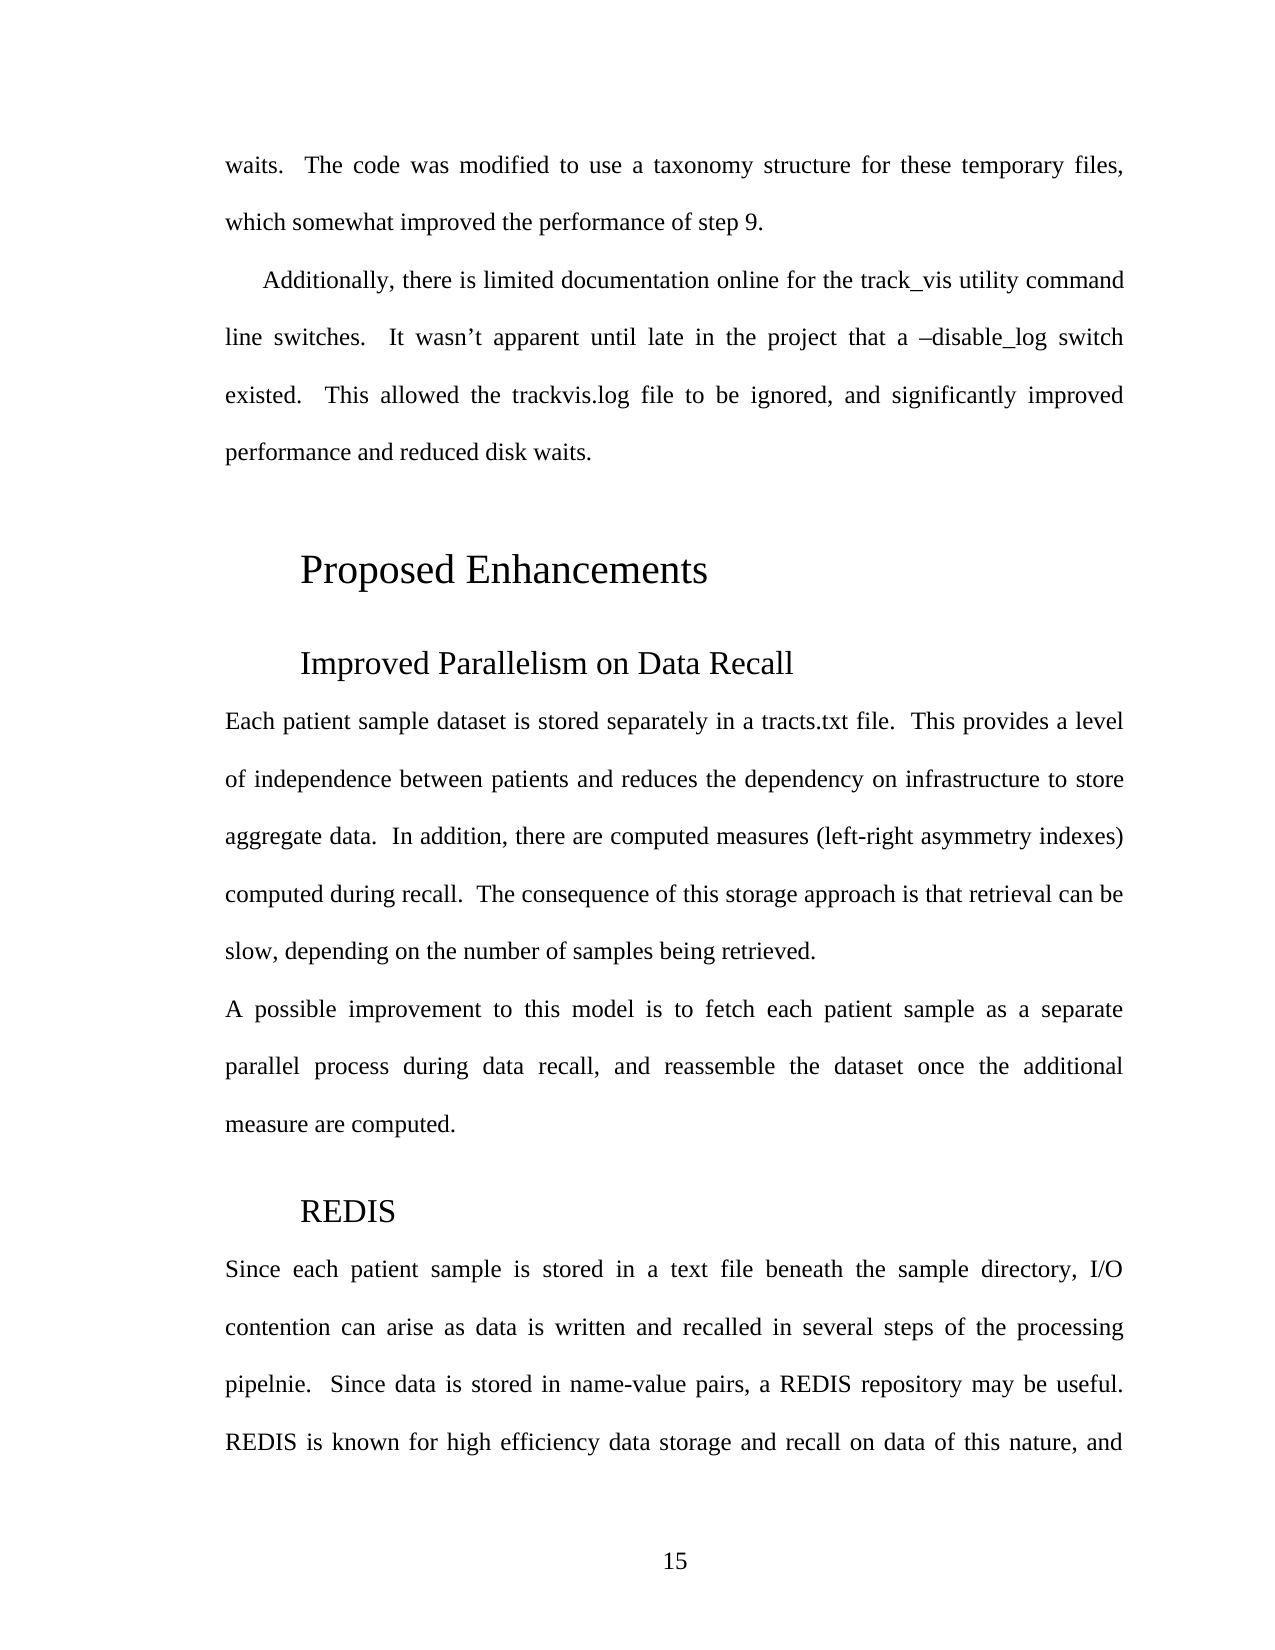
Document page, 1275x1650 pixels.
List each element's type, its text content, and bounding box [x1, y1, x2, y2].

subtitle Proposed Enhancements [225, 545, 1125, 593]
text Additionally, there is limited documentation online for the track_vis utility command line switches. It wasn’t apparent until late in the project that a –disable_log switch existed. This allowed the trackvis.log file to be ignored, and significantly improved performance and reduced disk waits. [225, 265, 1125, 466]
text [225, 1254, 1125, 1456]
text Each patient sample dataset is stored separately in a tracts.txt file. This provides a level of independence between patients and reduces the dependency on infrastructure to store aggregate data. In addition, there are computed measures (left-right asymmetry indexes) computed during recall. The consequence of this storage approach is that retrieval can be slow, depending on the number of samples being retrieved. [225, 706, 1125, 965]
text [225, 150, 1125, 236]
subtitle REDIS [225, 1191, 1125, 1229]
subtitle Improved Parallelism on Data Recall [225, 643, 1125, 681]
text A possible improvement to this model is to fetch each patient sample as a separate parallel process during data recall, and reassemble the dataset once the additional measure are computed. [225, 994, 1125, 1137]
